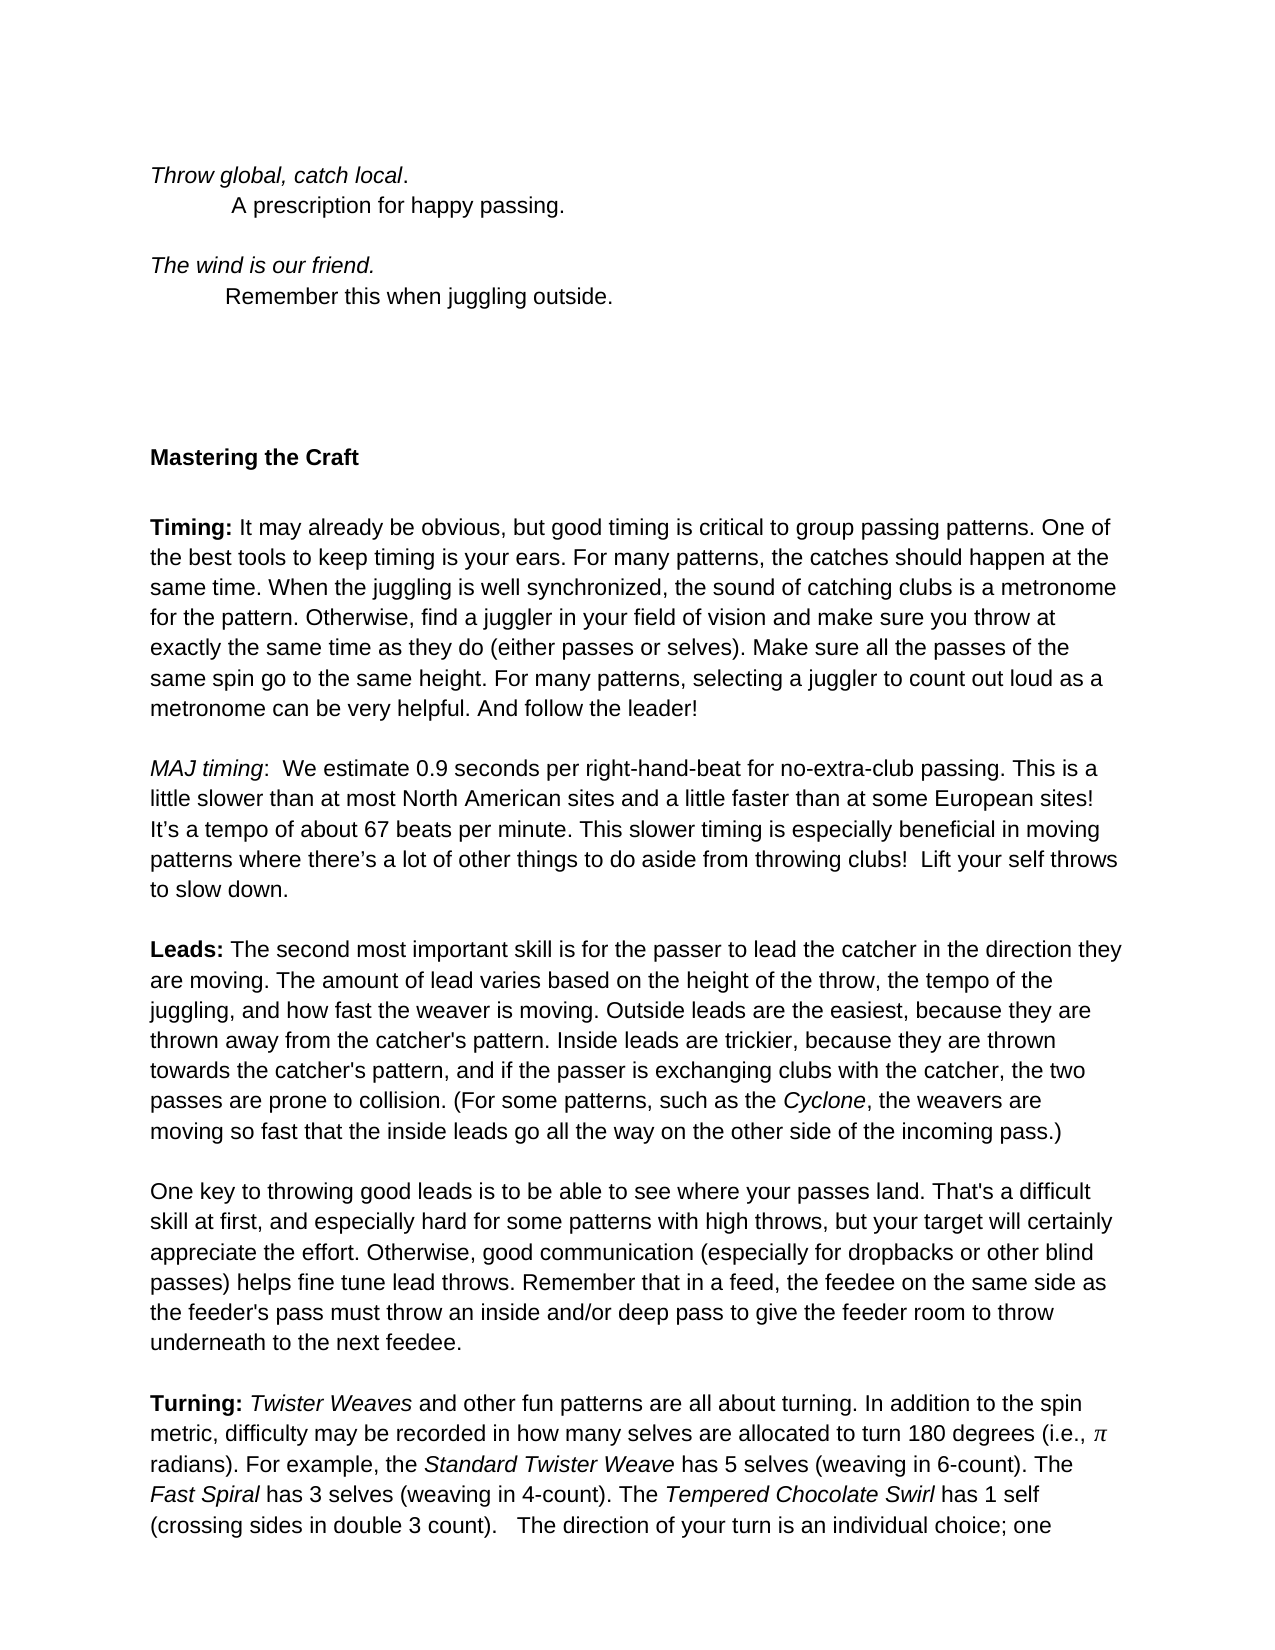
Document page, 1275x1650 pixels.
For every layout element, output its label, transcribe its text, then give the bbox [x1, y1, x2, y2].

text Remember this when juggling outside. [150, 283, 1125, 309]
text Leads: The second most important skill is for the passer to lead the catcher in the direction they are moving. The amount of lead varies based on the height of the throw, the tempo of the juggling, and how fast the weaver is moving. Outside leads are the easiest, because they are thrown away from the catcher's pattern. Inside leads are trickier, because they are thrown towards the catcher's pattern, and if the passer is exchanging clubs with the catcher, the two passes are prone to collision. (For some patterns, such as the Cyclone, the weavers are [150, 936, 1125, 1114]
text One key to throwing good leads is to be able to see where your passes land. That's a difficult skill at first, and especially hard for some patterns with high throws, but your target will certainly appreciate the effort. Otherwise, good communication (especially for dropbacks or other blind passes) helps fine tune lead throws. Remember that in a feed, the feedee on the same side as the feeder's pass must throw an inside and/or deep pass to give the feeder room to throw underneath to the next feedee. [150, 1178, 1125, 1355]
text MAJ timing: We estimate 0.9 seconds per right-hand-beat for no-extra-club passing. This is a little slower than at most North American sites and a little faster than at some European sites! It’s a tempo of about 67 beats per minute. This slower timing is especially beneficial in moving patterns where there’s a lot of other things to do aside from throwing clubs! Lift your self throws to slow down. [150, 755, 1125, 902]
text Timing: It may already be obvious, but good timing is critical to group passing patterns. One of the best tools to keep timing is your ears. For many patterns, the catches should happen at the same time. When the juggling is well synchronized, the sound of catching clubs is a metronome for the pattern. Otherwise, find a juggler in your field of vision and make sure you throw at exactly the same time as they do (either passes or selves). Make sure all the passes of the same spin go to the same height. For many patterns, selecting a juggler to count out loud as a metronome can be very helpful. And follow the leader! [150, 513, 1125, 721]
text moving so fast that the inside leads go all the way on the other side of the incoming pass.) [150, 1118, 1125, 1144]
text Throw global, catch local. [150, 162, 1125, 188]
subtitle Mastering the Craft [150, 444, 1125, 471]
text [150, 1389, 1125, 1538]
text A prescription for happy passing. [150, 192, 1125, 218]
text The wind is our friend. [150, 252, 1125, 279]
